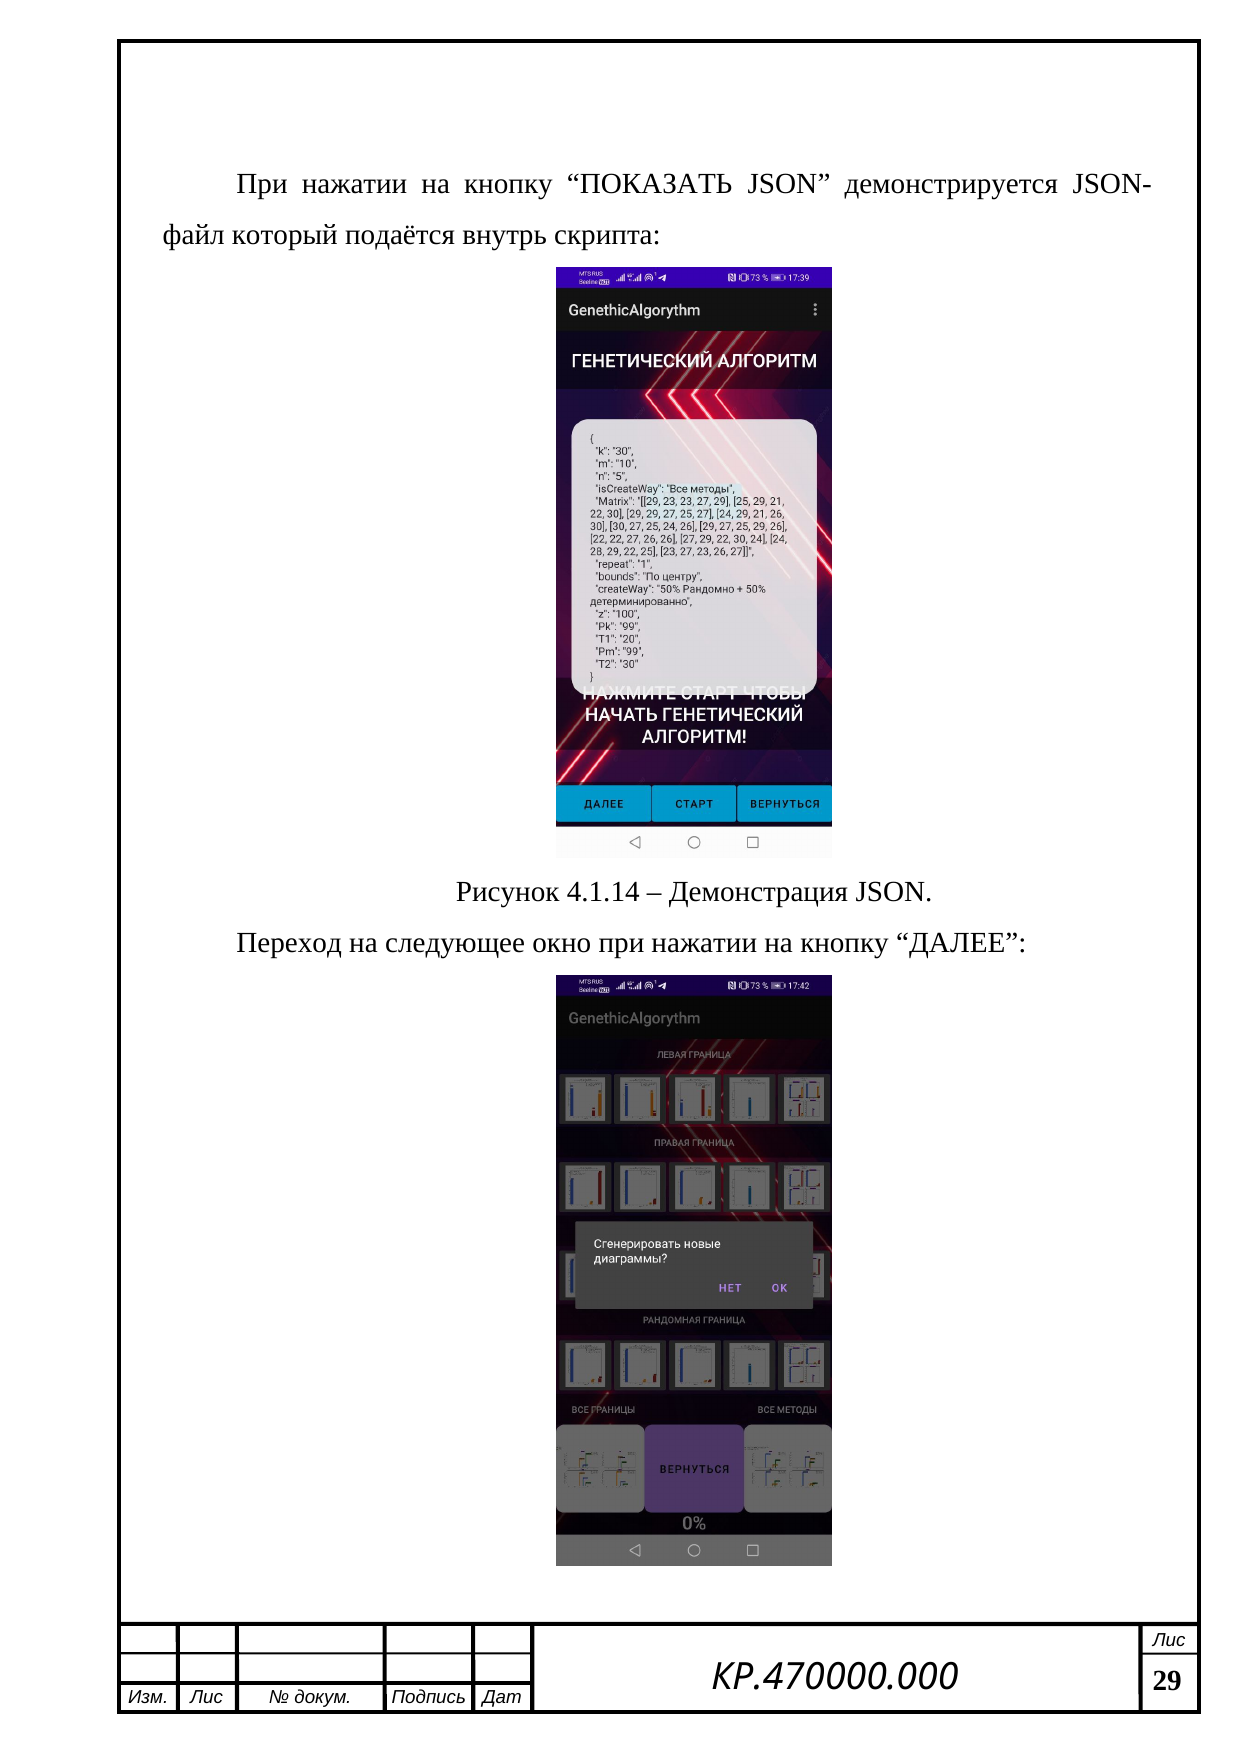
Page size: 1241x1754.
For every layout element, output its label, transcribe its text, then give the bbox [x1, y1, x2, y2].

picture [556, 819, 832, 858]
text При нажатии на кнопку “ПОКАЗАТЬ JSON” демонстрируется JSON-файл который подаётся внутрь скрипта: [162, 167, 1152, 250]
picture [556, 975, 832, 1566]
picture [584, 800, 591, 808]
picture [556, 267, 832, 791]
text Переход на следующее окно при нажатии на кнопку “ДАЛЕЕ”: [162, 925, 1152, 958]
text Рисунок 4.1.14 – Демонстрация JSON. [162, 874, 1152, 908]
